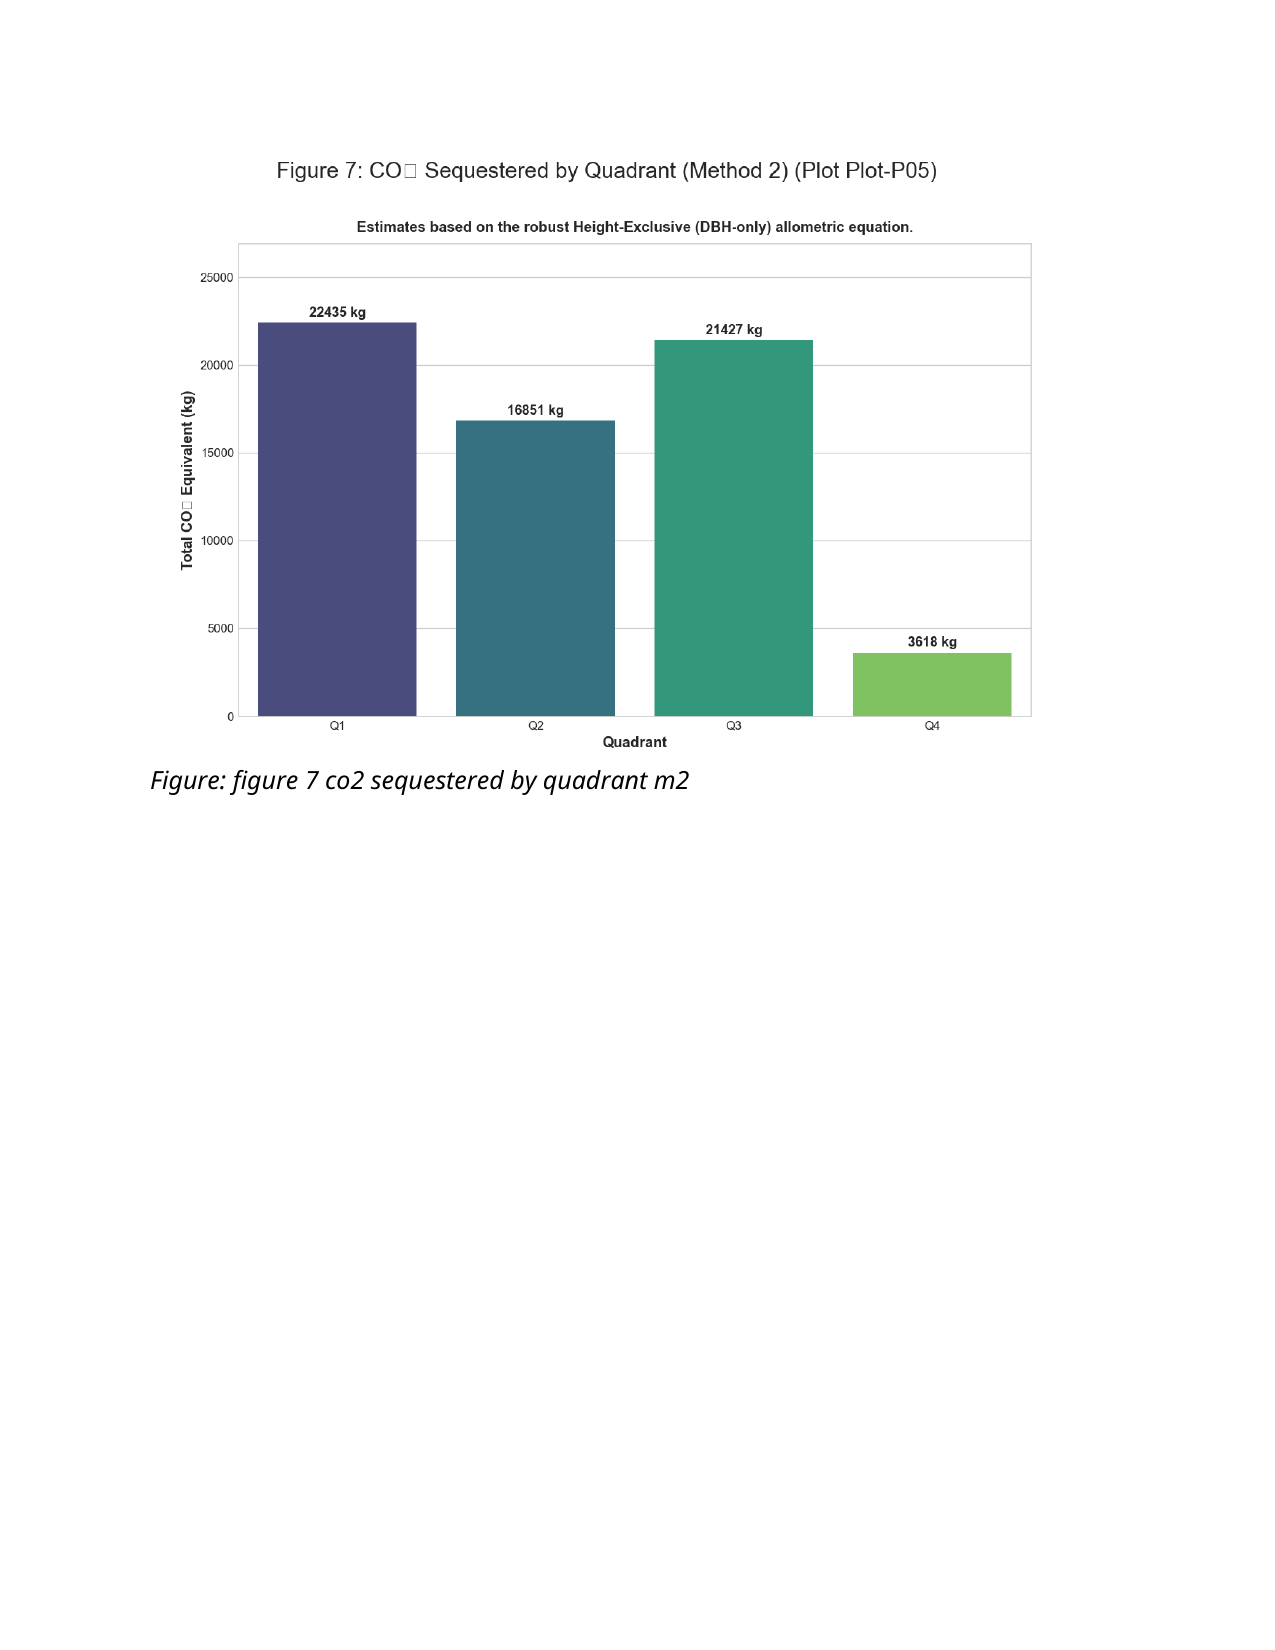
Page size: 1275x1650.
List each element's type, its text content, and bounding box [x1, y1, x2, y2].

picture [168, 150, 1044, 763]
